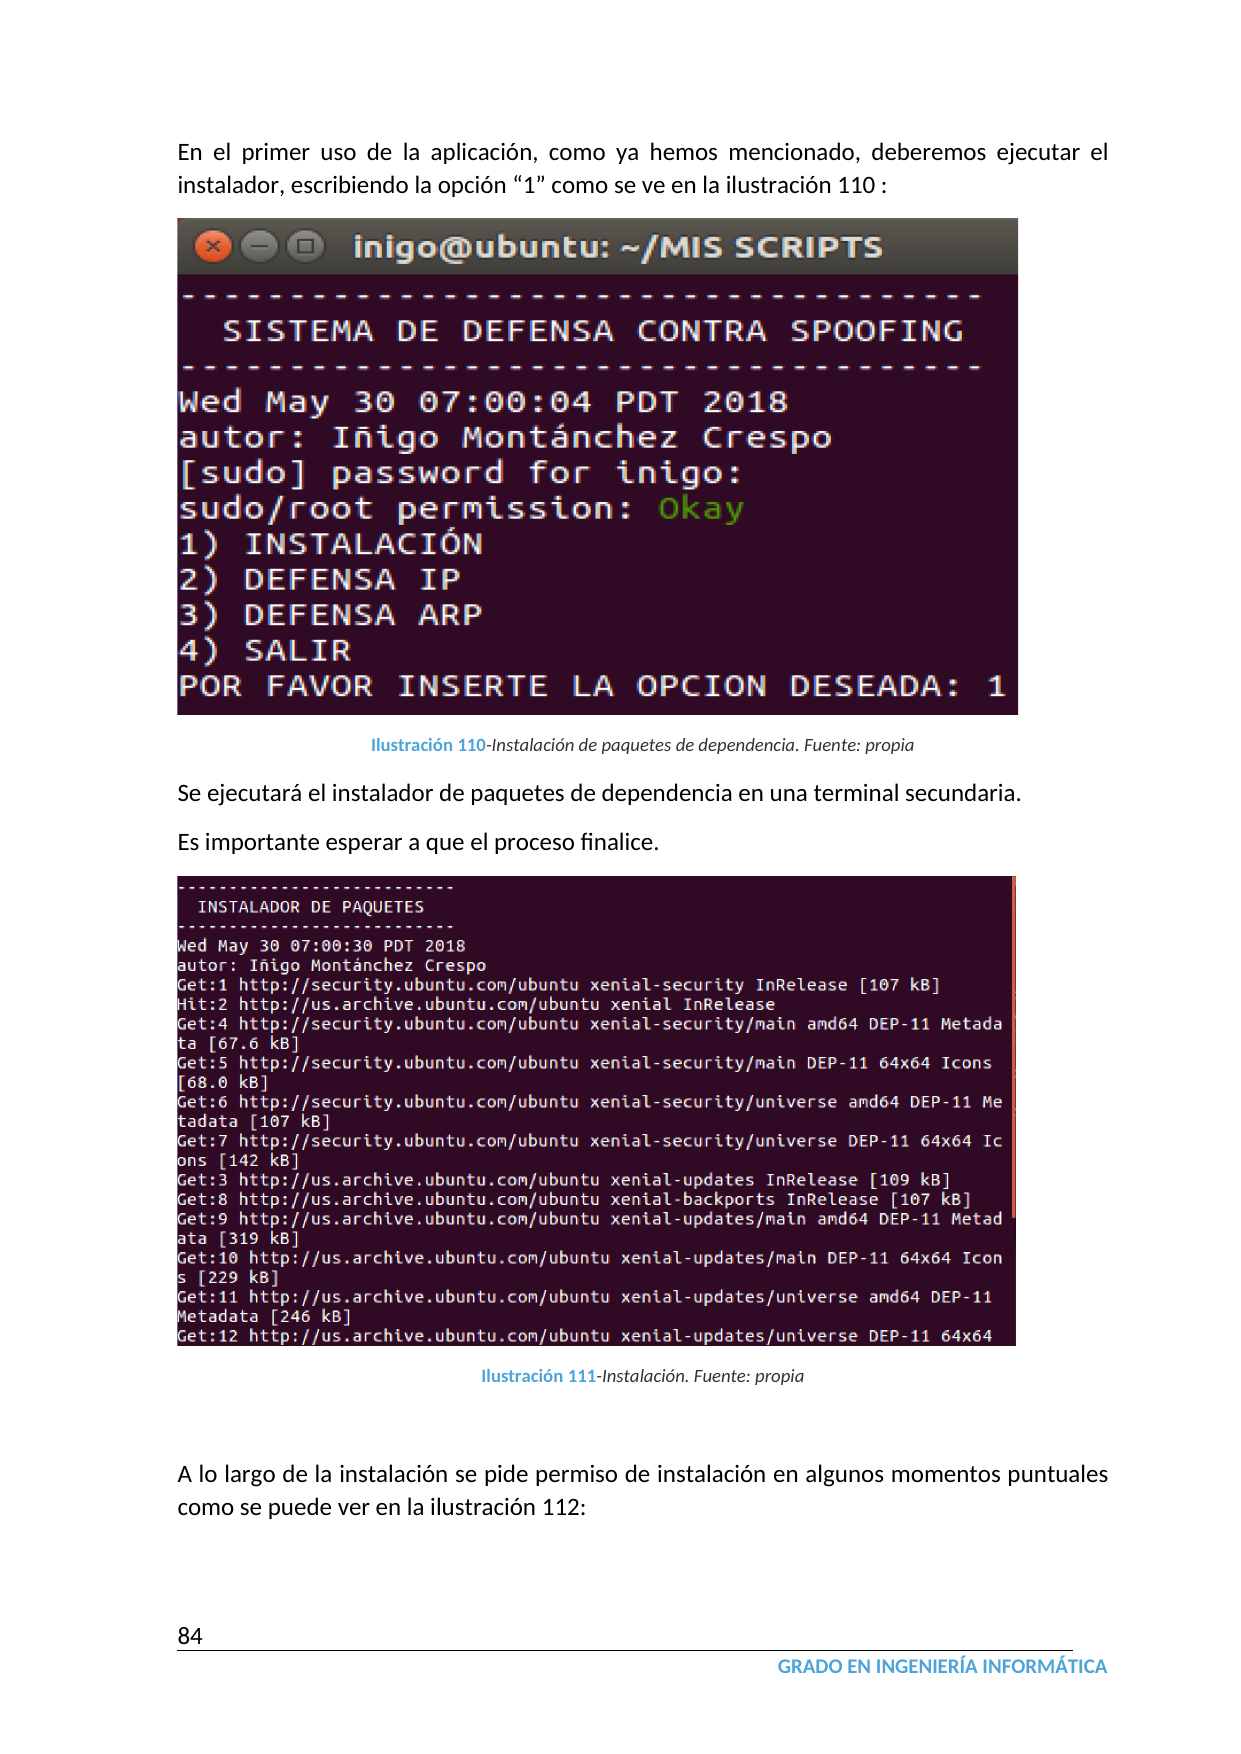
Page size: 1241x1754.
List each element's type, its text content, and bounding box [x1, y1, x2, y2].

picture [177, 218, 1019, 715]
text Ilustración 110-Instalación de paquetes de dependencia. Fuente: propia [177, 733, 1110, 756]
text Es importante esperar a que el proceso finalice. [177, 827, 1110, 857]
text Ilustración 111-Instalación. Fuente: propia [177, 1364, 1110, 1387]
text A lo largo de la instalación se pide permiso de instalación en algunos momentos puntuales como se puede ver en la ilustración 112: [177, 1458, 1110, 1521]
text En el primer uso de la aplicación, como ya hemos mencionado, deberemos ejecutar el instalador, escribiendo la opción “1” como se ve en la ilustración 110 : [177, 136, 1110, 199]
picture [177, 876, 1016, 1346]
text Se ejecutará el instalador de paquetes de dependencia en una terminal secundaria. [177, 777, 1110, 807]
